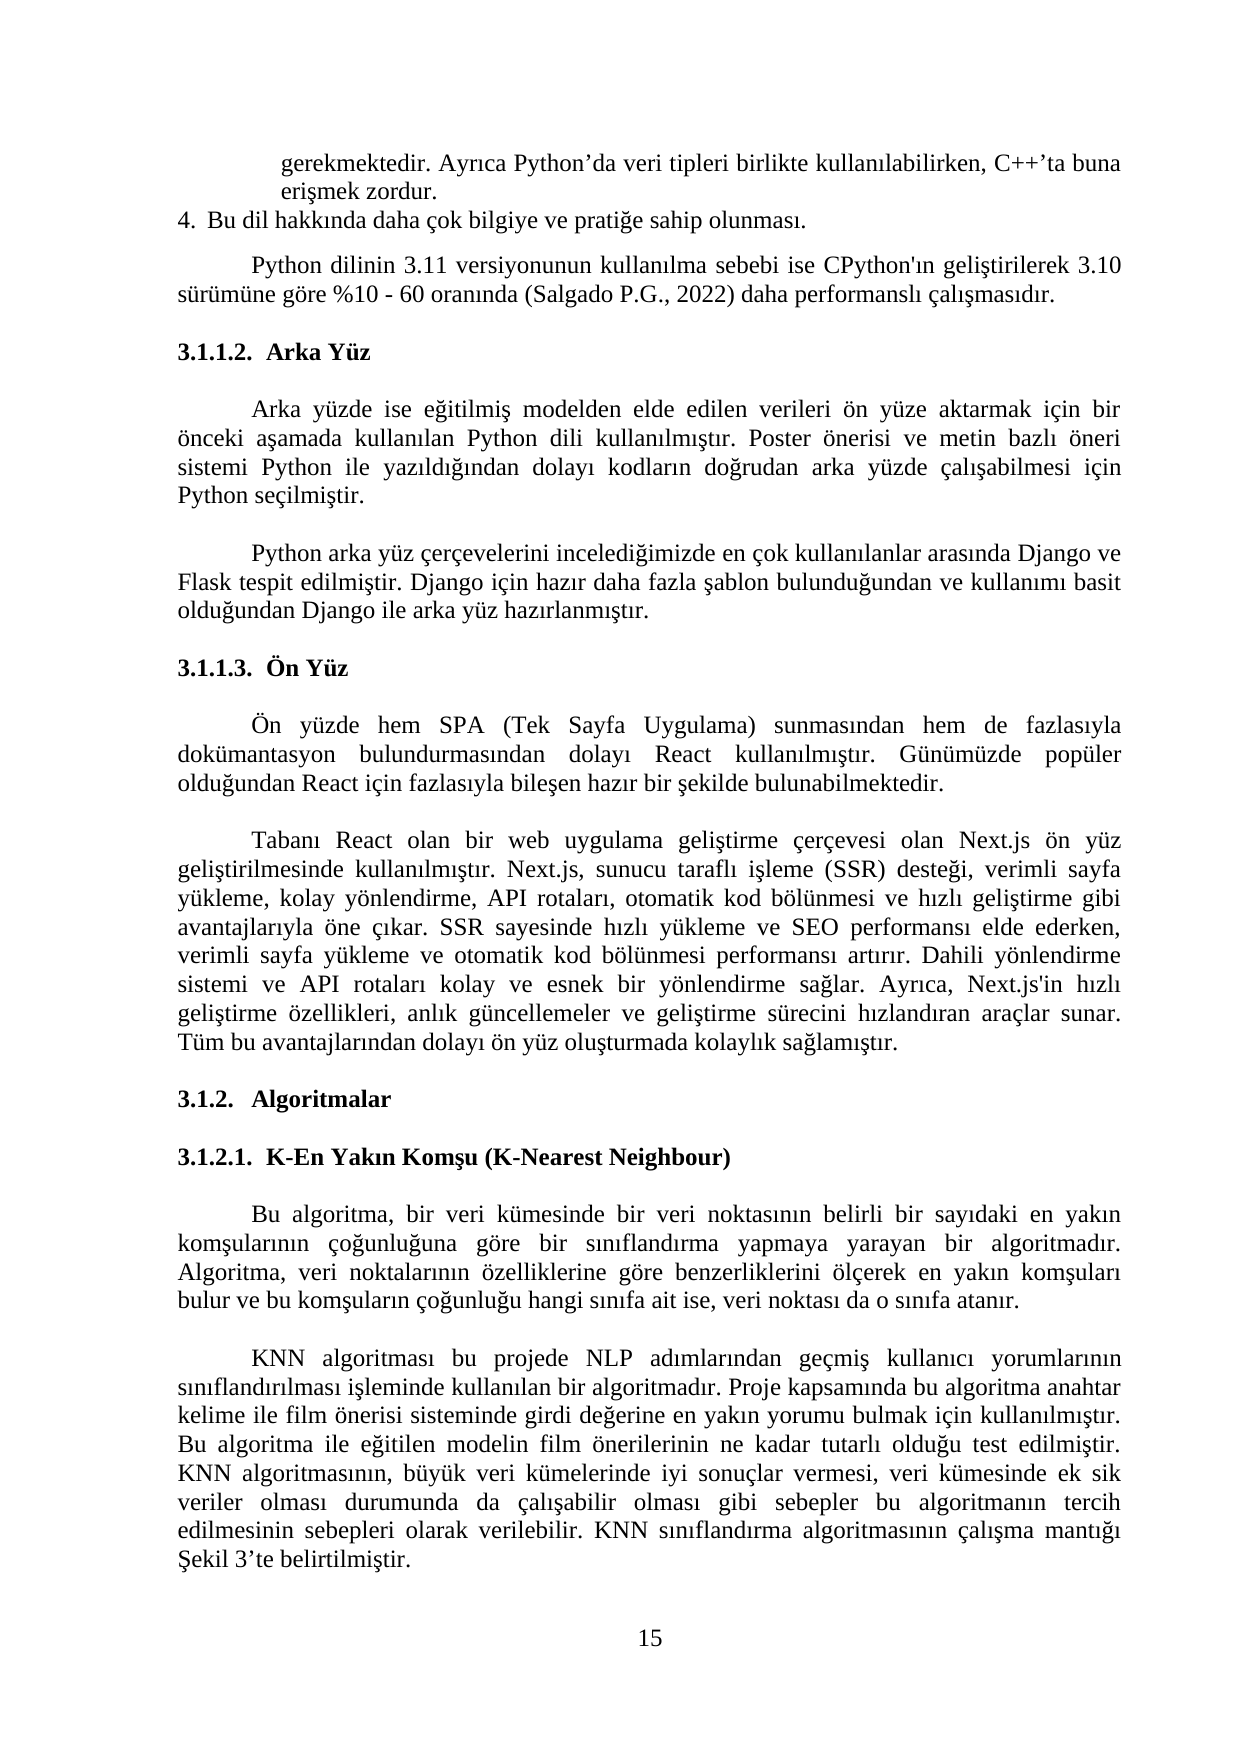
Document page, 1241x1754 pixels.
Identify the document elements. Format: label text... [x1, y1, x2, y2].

text Bu algoritma, bir veri kümesinde bir veri noktasının belirli bir sayıdaki en yakın komşularının çoğunluğuna göre bir sınıflandırma yapmaya yarayan bir algoritmadır. Algoritma, veri noktalarının özelliklerine göre benzerliklerini ölçerek en yakın komşuları bulur ve bu komşuların çoğunluğu hangi sınıfa ait ise, veri noktası da o sınıfa atanır. [177, 1199, 1122, 1314]
text Python arka yüz çerçevelerini incelediğimizde en çok kullanılanlar arasında Django ve Flask tespit edilmiştir. Django için hazır daha fazla şablon bulunduğundan ve kullanımı basit olduğundan Django ile arka yüz hazırlanmıştır. [177, 538, 1122, 624]
list Algoritmalar [177, 1084, 1122, 1113]
list K-En Yakın Komşu (K-Nearest Neighbour) [177, 1142, 1122, 1171]
text Python dilinin 3.11 versiyonunun kullanılma sebebi ise CPython'ın geliştirilerek 3.10 sürümüne göre %10 - 60 oranında (Salgado P.G., 2022) daha performanslı çalışmasıdır. [177, 251, 1122, 308]
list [241, 148, 1122, 205]
list Arka Yüz [177, 337, 1122, 366]
list Ön Yüz [177, 653, 1122, 682]
text Tabanı React olan bir web uygulama geliştirme çerçevesi olan Next.js ön yüz geliştirilmesinde kullanılmıştır. Next.js, sunucu taraflı işleme (SSR) desteği, verimli sayfa yükleme, kolay yönlendirme, API rotaları, otomatik kod bölünmesi ve hızlı geliştirme gibi avantajlarıyla öne çıkar. SSR sayesinde hızlı yükleme ve SEO performansı elde ederken, verimli sayfa yükleme ve otomatik kod bölünmesi performansı artırır. Dahili yönlendirme sistemi ve API rotaları kolay ve esnek bir yönlendirme sağlar. Ayrıca, Next.js'in hızlı geliştirme özellikleri, anlık güncellemeler ve geliştirme sürecini hızlandıran araçlar sunar. Tüm bu avantajlarından dolayı ön yüz oluşturmada kolaylık sağlamıştır. [177, 826, 1122, 1056]
text KNN algoritması bu projede NLP adımlarından geçmiş kullanıcı yorumlarının sınıflandırılması işleminde kullanılan bir algoritmadır. Proje kapsamında bu algoritma anahtar kelime ile film önerisi sisteminde girdi değerine en yakın yorumu bulmak için kullanılmıştır. Bu algoritma ile eğitilen modelin film önerilerinin ne kadar tutarlı olduğu test edilmiştir. KNN algoritmasının, büyük veri kümelerinde iyi sonuçlar vermesi, veri kümesinde ek sik veriler olması durumunda da çalışabilir olması gibi sebepler bu algoritmanın tercih edilmesinin sebepleri olarak verilebilir. KNN sınıflandırma algoritmasının çalışma mantığı Şekil 3’te belirtilmiştir. [177, 1343, 1122, 1573]
text Ön yüzde hem SPA (Tek Sayfa Uygulama) sunmasından hem de fazlasıyla dokümantasyon bulundurmasından dolayı React kullanılmıştır. Günümüzde popüler olduğundan React için fazlasıyla bileşen hazır bir şekilde bulunabilmektedir. [177, 711, 1122, 797]
text Arka yüzde ise eğitilmiş modelden elde edilen verileri ön yüze aktarmak için bir önceki aşamada kullanılan Python dili kullanılmıştır. Poster önerisi ve metin bazlı öneri sistemi Python ile yazıldığından dolayı kodların doğrudan arka yüzde çalışabilmesi için Python seçilmiştir. [177, 394, 1122, 509]
list Bu dil hakkında daha çok bilgiye ve pratiğe sahip olunması. [177, 205, 1122, 234]
